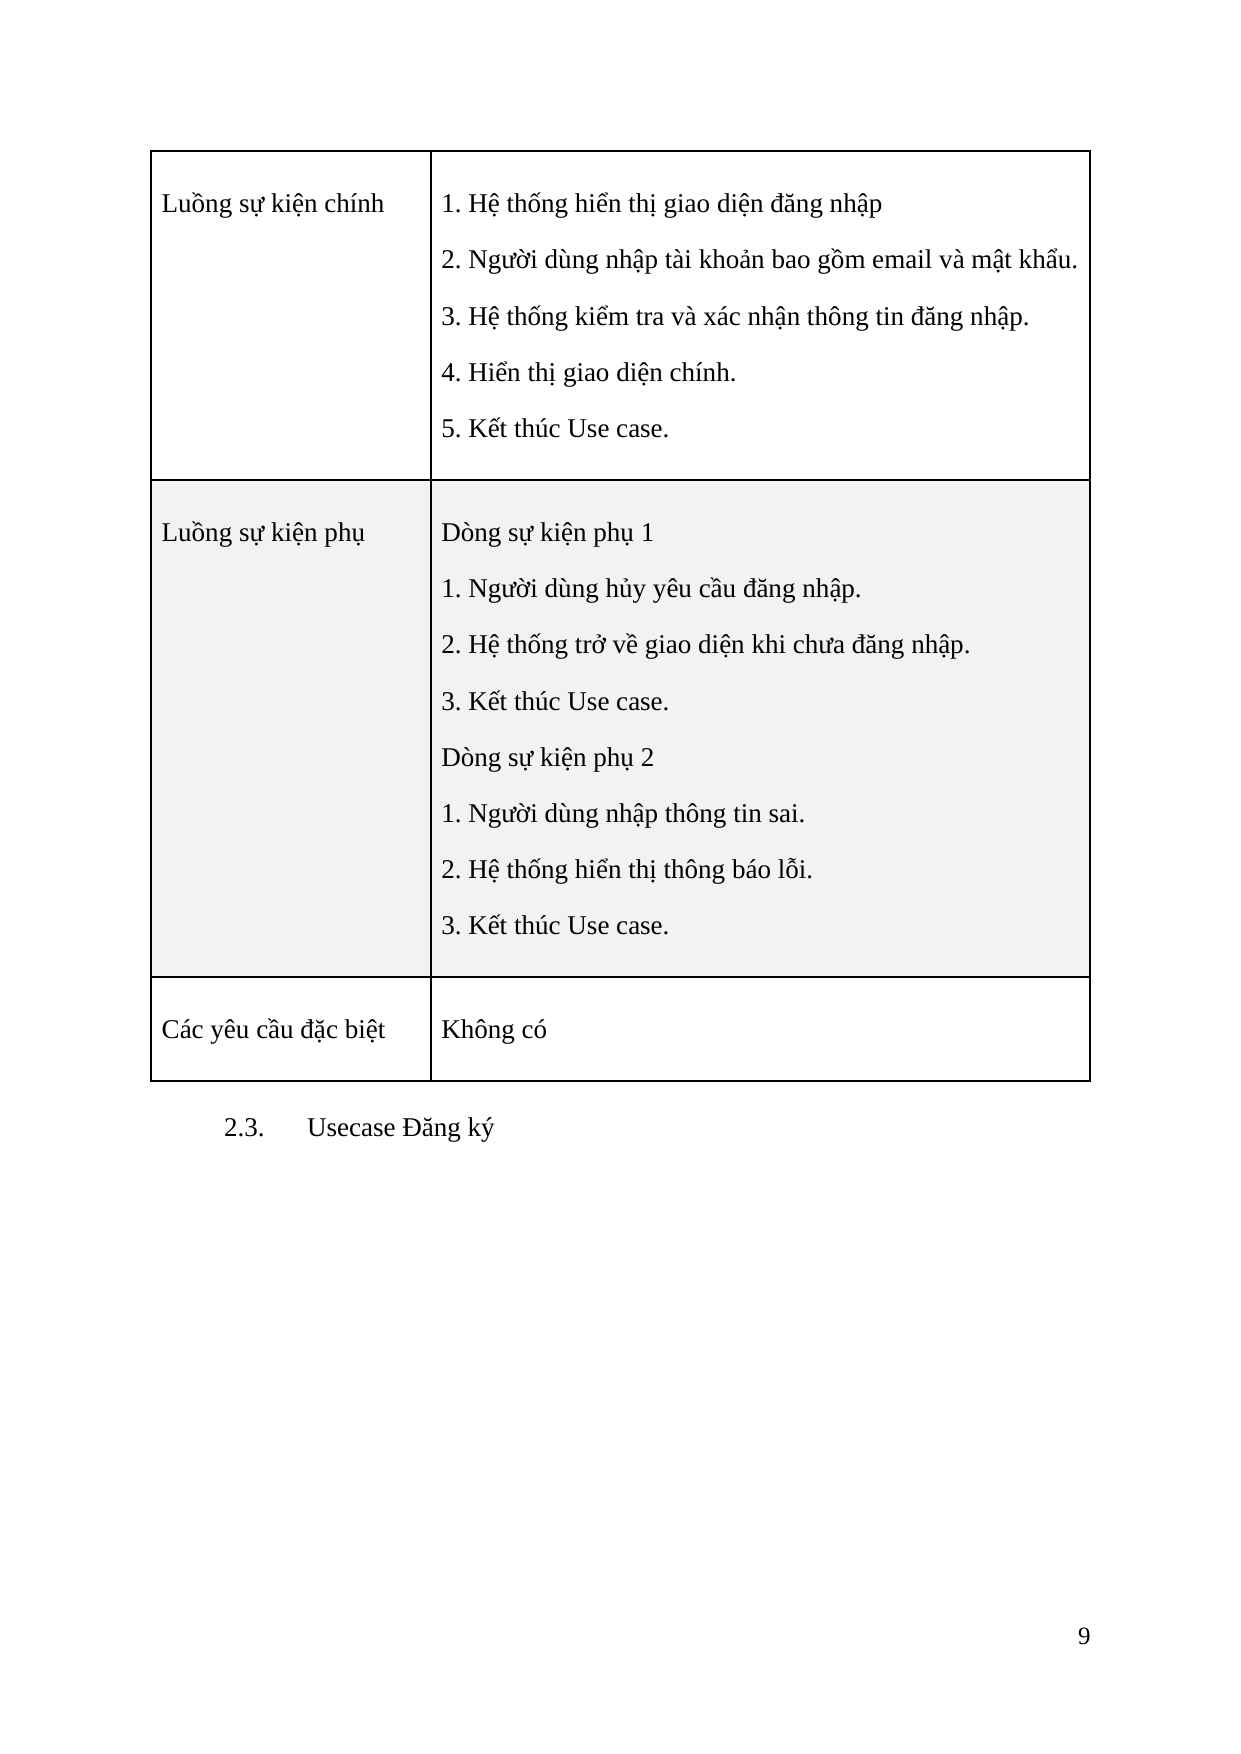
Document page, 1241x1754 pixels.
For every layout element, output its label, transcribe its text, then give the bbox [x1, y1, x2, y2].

table_cell Không có [432, 978, 1089, 1080]
table_cell Các yêu cầu đặc biệt [152, 978, 430, 1080]
table_cell Dòng sự kiện phụ 1 1. Người dùng hủy yêu cầu đăng nhập. 2. Hệ thống trở về giao diện khi chưa đăng nhập. 3. Kết thúc Use case. Dòng sự kiện phụ 2 1. Người dùng nhập thông tin sai. 2. Hệ thống hiển thị thông báo lỗi. 3. Kết thúc Use case. [432, 481, 1089, 976]
table_cell Luồng sự kiện chính [152, 152, 430, 479]
table_cell 1. Hệ thống hiển thị giao diện đăng nhập 2. Người dùng nhập tài khoản bao gồm email và mật khẩu. 3. Hệ thống kiểm tra và xác nhận thông tin đăng nhập. 4. Hiển thị giao diện chính. 5. Kết thúc Use case. [432, 152, 1089, 479]
table_cell Luồng sự kiện phụ [152, 481, 430, 976]
list Usecase Đăng ký [224, 1111, 1090, 1142]
